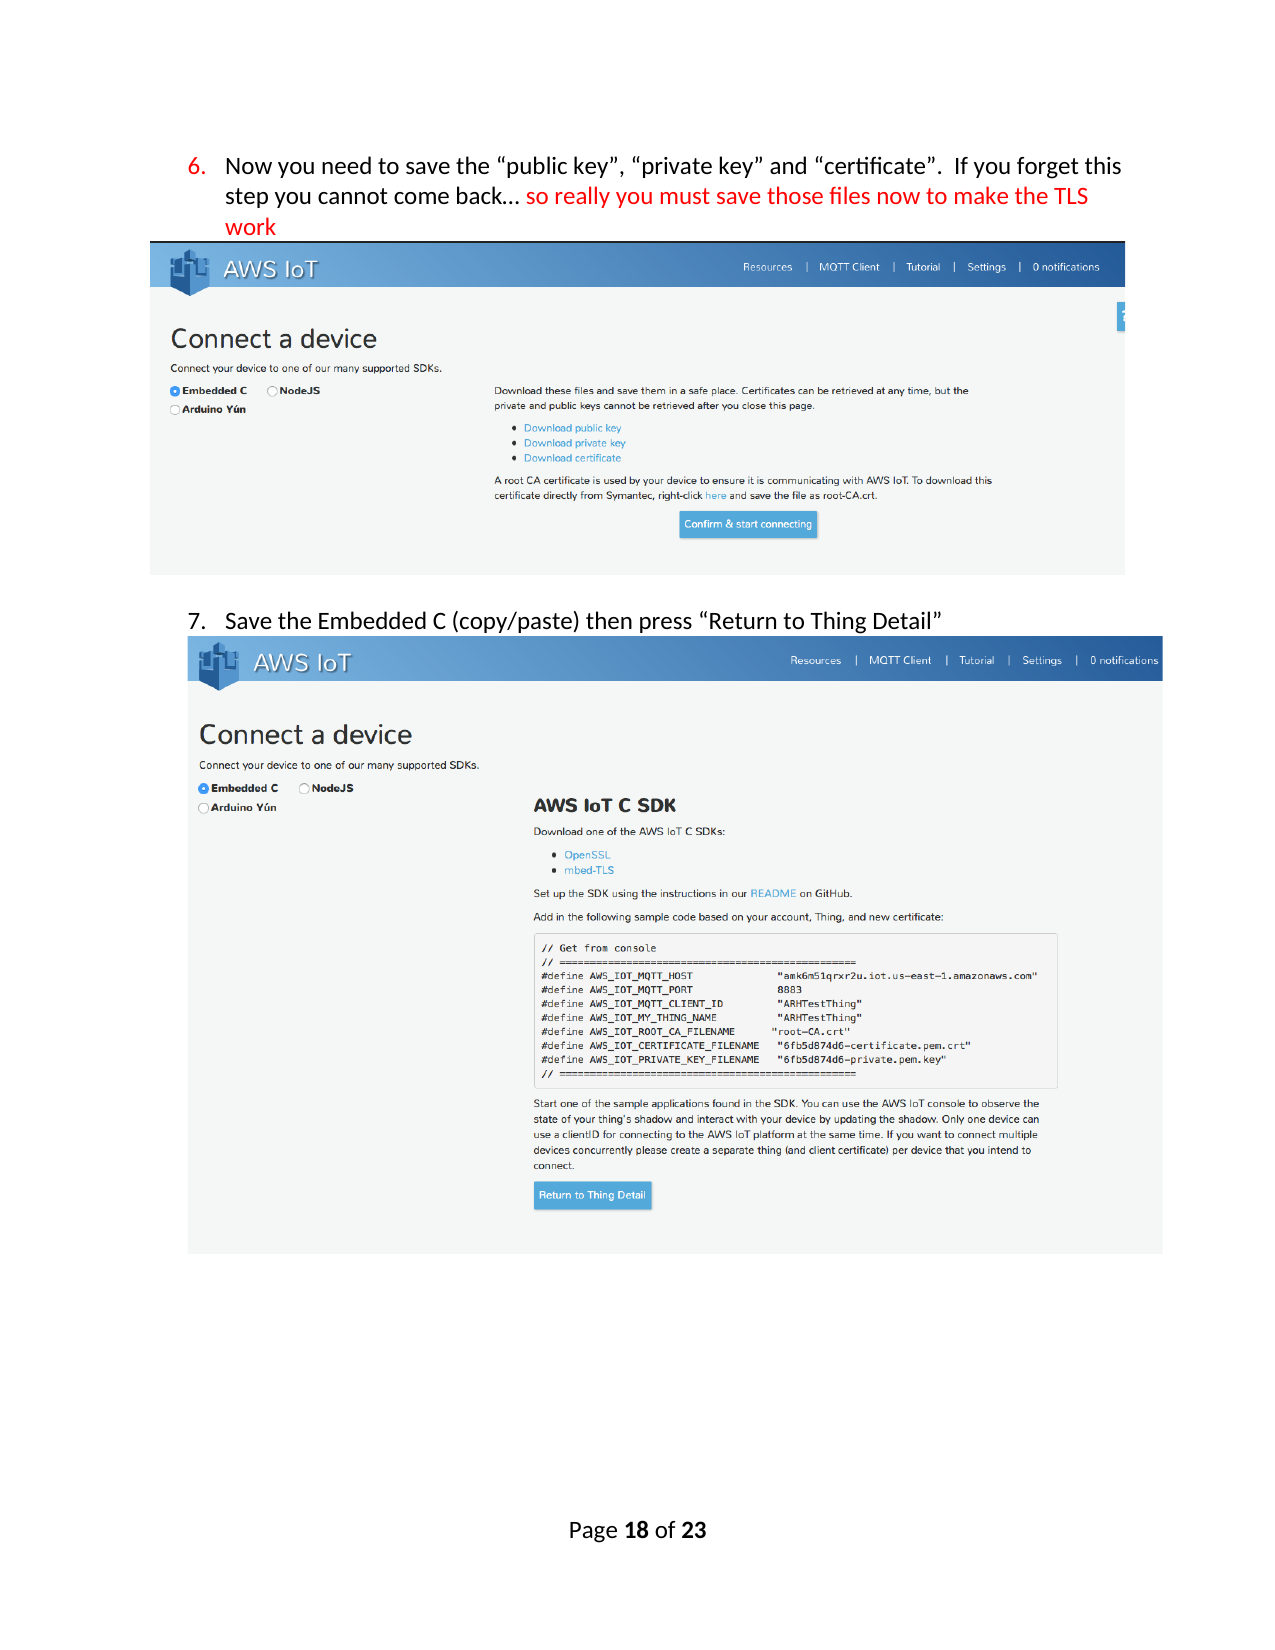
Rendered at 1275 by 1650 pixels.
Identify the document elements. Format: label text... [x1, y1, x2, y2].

list Save the Embedded C (copy/paste) then press “Return to Thing Detail” [187, 606, 1125, 636]
list Now you need to save the “public key”, “private key” and “certificate”. If you forget this step you cannot come back… so really you must save those files now to make the TLS work [187, 150, 1125, 241]
picture [187, 636, 1163, 1254]
picture [150, 241, 1125, 575]
